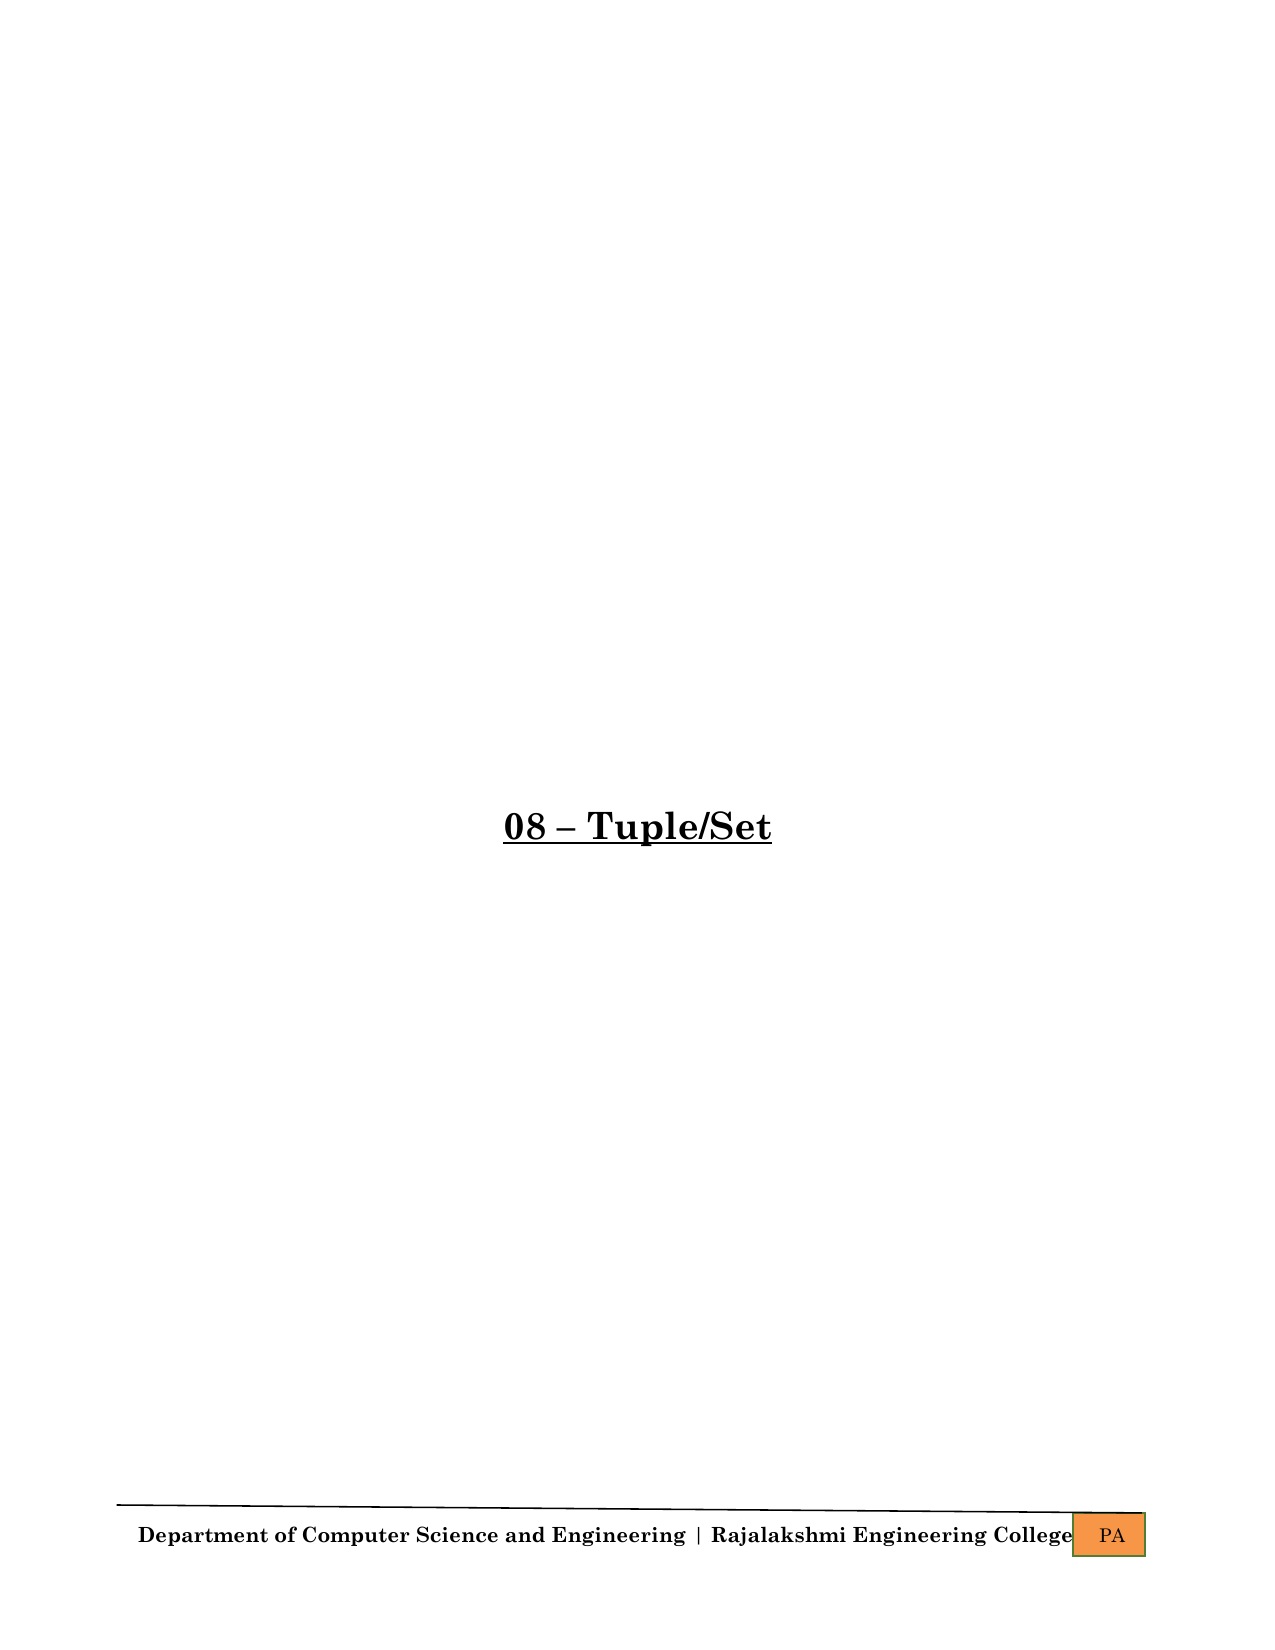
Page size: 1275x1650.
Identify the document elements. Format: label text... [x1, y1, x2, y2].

text 08 – Tuple/Set [150, 803, 1125, 848]
